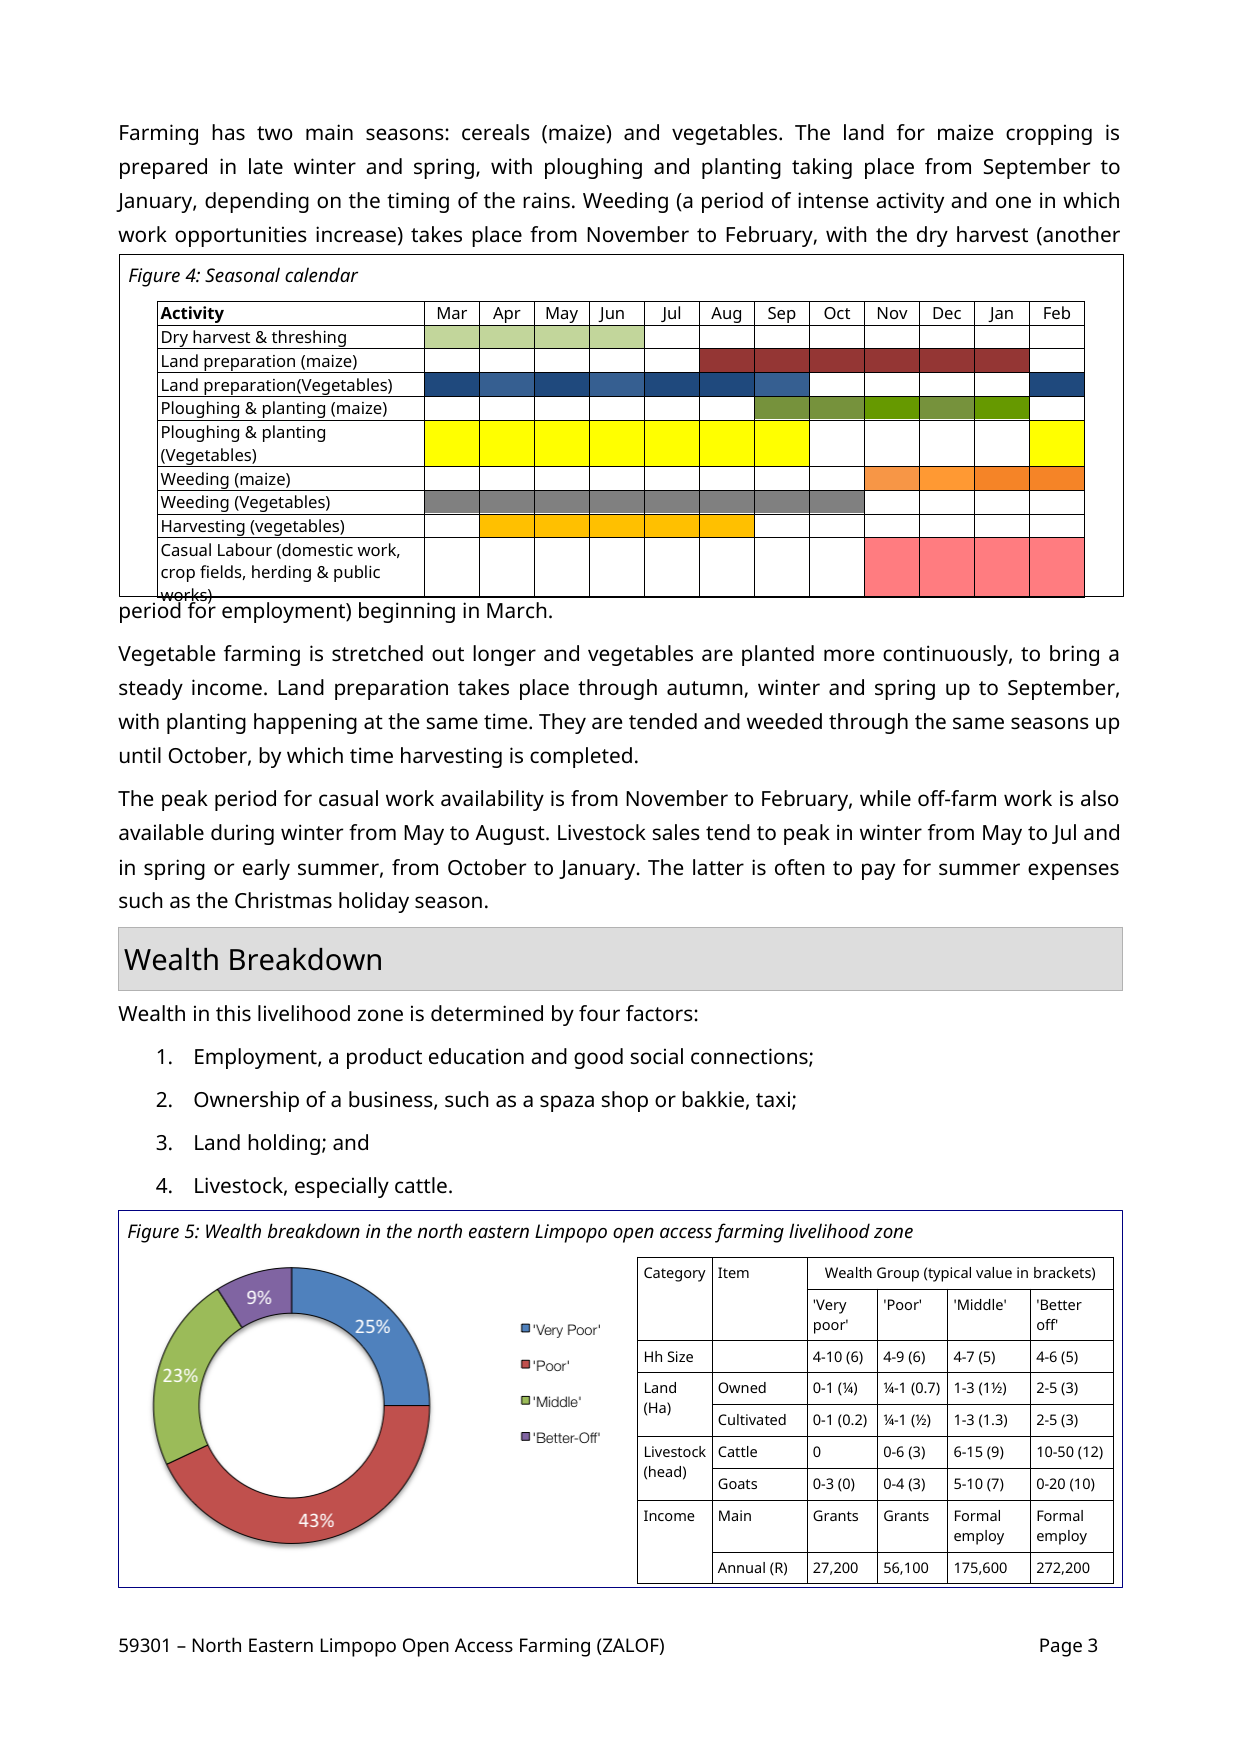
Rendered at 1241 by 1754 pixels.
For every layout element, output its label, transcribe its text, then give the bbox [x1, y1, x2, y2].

list Employment, a product education and good social connections; [156, 1042, 1122, 1071]
table_header Wealth Breakdown [119, 928, 1122, 990]
text Wealth in this livelihood zone is determined by four factors: [118, 999, 1122, 1028]
text Farming has two main seasons: cereals (maize) and vegetables. The land for maize cropping is prepared in late winter and spring, with ploughing and planting taking place from September to January, depending on the timing of the rains. Weeding (a period of intense activity and one in which work opportunities increase) takes place from November to February, with the dry harvest (another period for employment) beginning in March. [118, 118, 1122, 625]
picture [123, 1254, 628, 1562]
list Livestock, especially cattle. [156, 1171, 1122, 1200]
text The peak period for casual work availability is from November to February, while off-farm work is also available during winter from May to August. Livestock sales tend to peak in winter from May to Jul and in spring or early summer, from October to January. The latter is often to pay for summer expenses such as the Christmas holiday season. [118, 784, 1122, 915]
list Land holding; and [156, 1128, 1122, 1157]
text Vegetable farming is stretched out longer and vegetables are planted more continuously, to bring a steady income. Land preparation takes place through autumn, winter and spring up to September, with planting happening at the same time. They are tended and weeded through the same seasons up until October, by which time harvesting is completed. [118, 639, 1122, 770]
list Ownership of a business, such as a spaza shop or bakkie, taxi; [156, 1085, 1122, 1114]
